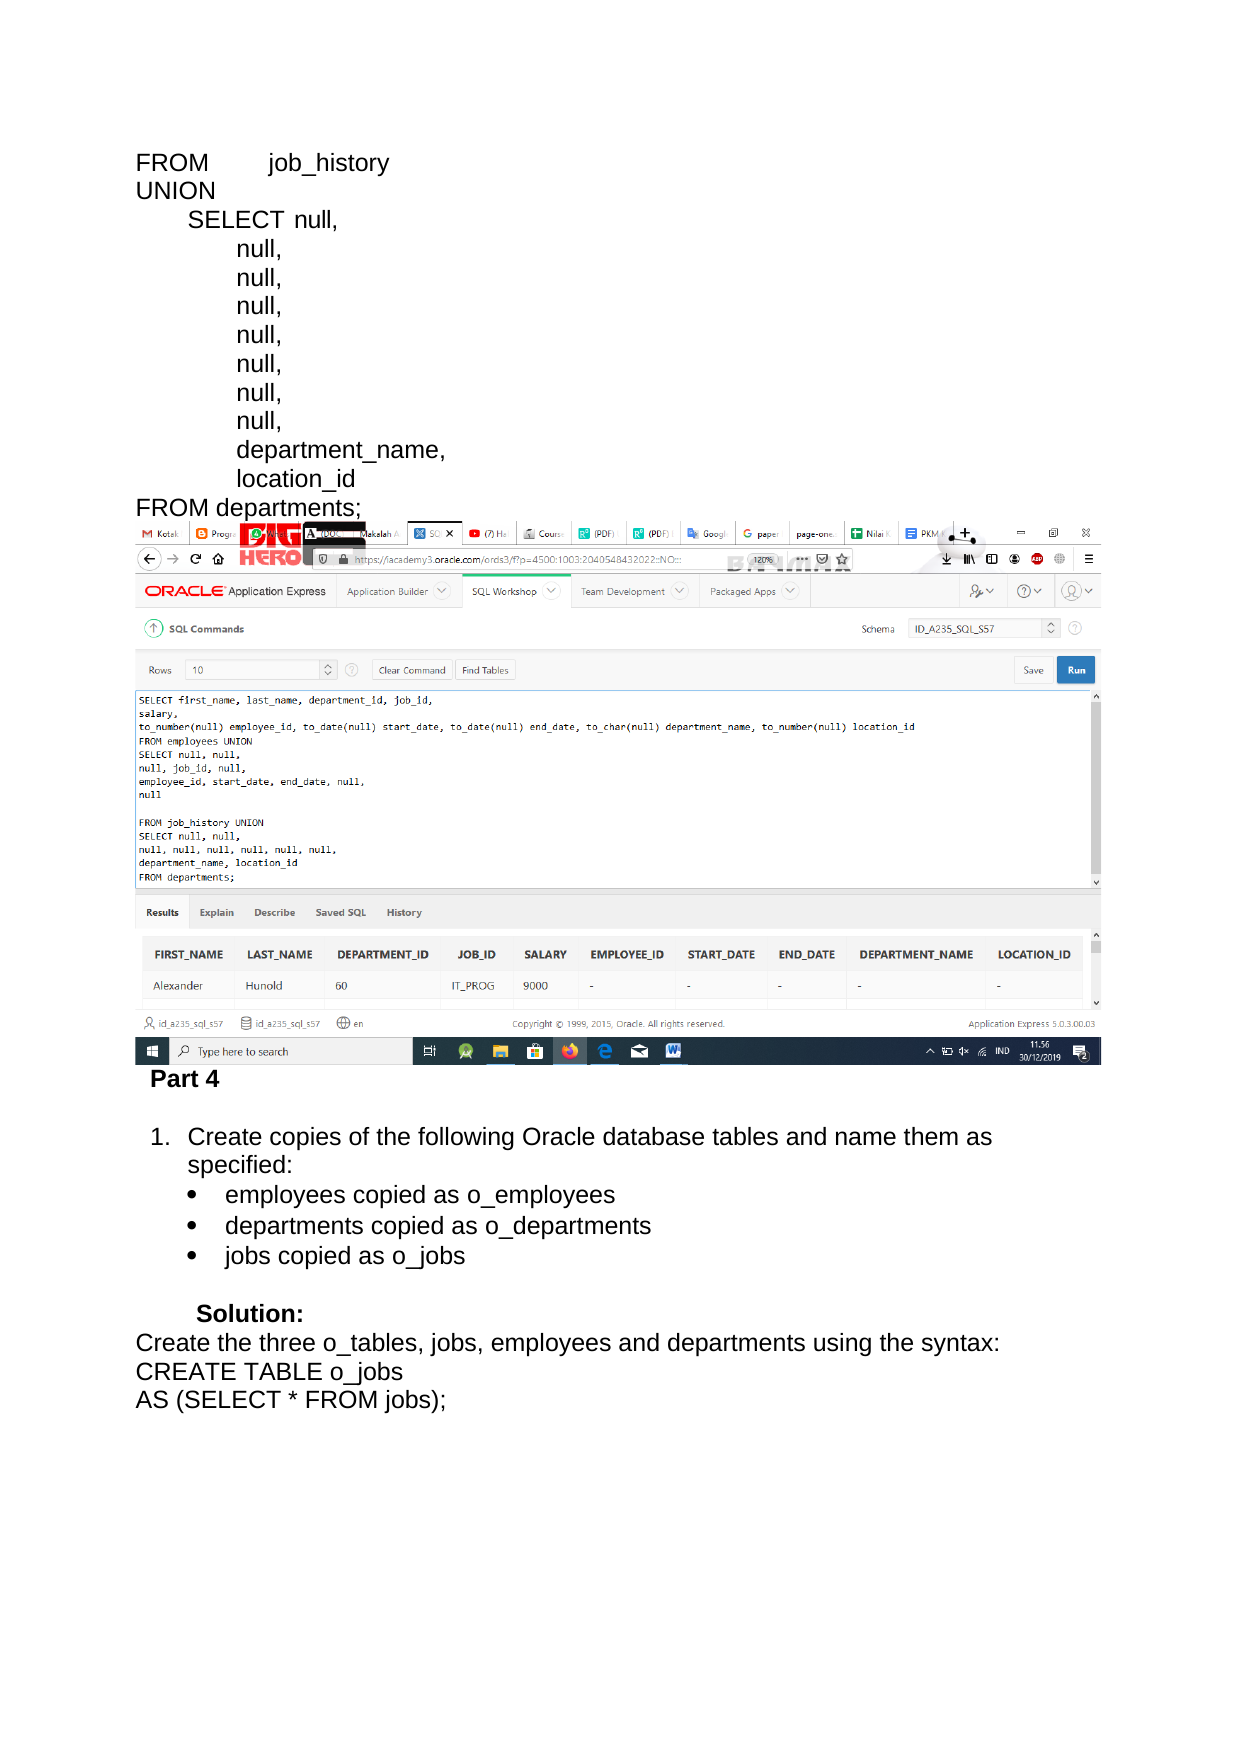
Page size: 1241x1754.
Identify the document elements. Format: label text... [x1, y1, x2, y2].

text null, null, null, null, null, null, [236, 263, 282, 435]
picture [135, 521, 1102, 1065]
list jobs copied as o_jobs [187, 1240, 1101, 1271]
text FROM job_history UNION [135, 148, 389, 205]
text Create the three o_tables, jobs, employees and departments using the syntax: CREATE TABLE o_jobs [135, 1328, 1055, 1386]
list employees copied as o_employees [187, 1179, 1101, 1210]
text department_name, location_id [236, 435, 448, 493]
text AS (SELECT * FROM jobs); [135, 1386, 1101, 1414]
subtitle Part 4 [150, 1065, 1101, 1093]
text SELECT null, null, [187, 205, 338, 263]
list Create copies of the following Oracle database tables and name them as specified: [150, 1122, 994, 1179]
list departments copied as o_departments [187, 1210, 1101, 1240]
text FROM departments; [135, 493, 1101, 521]
subtitle Solution: [196, 1299, 1101, 1328]
